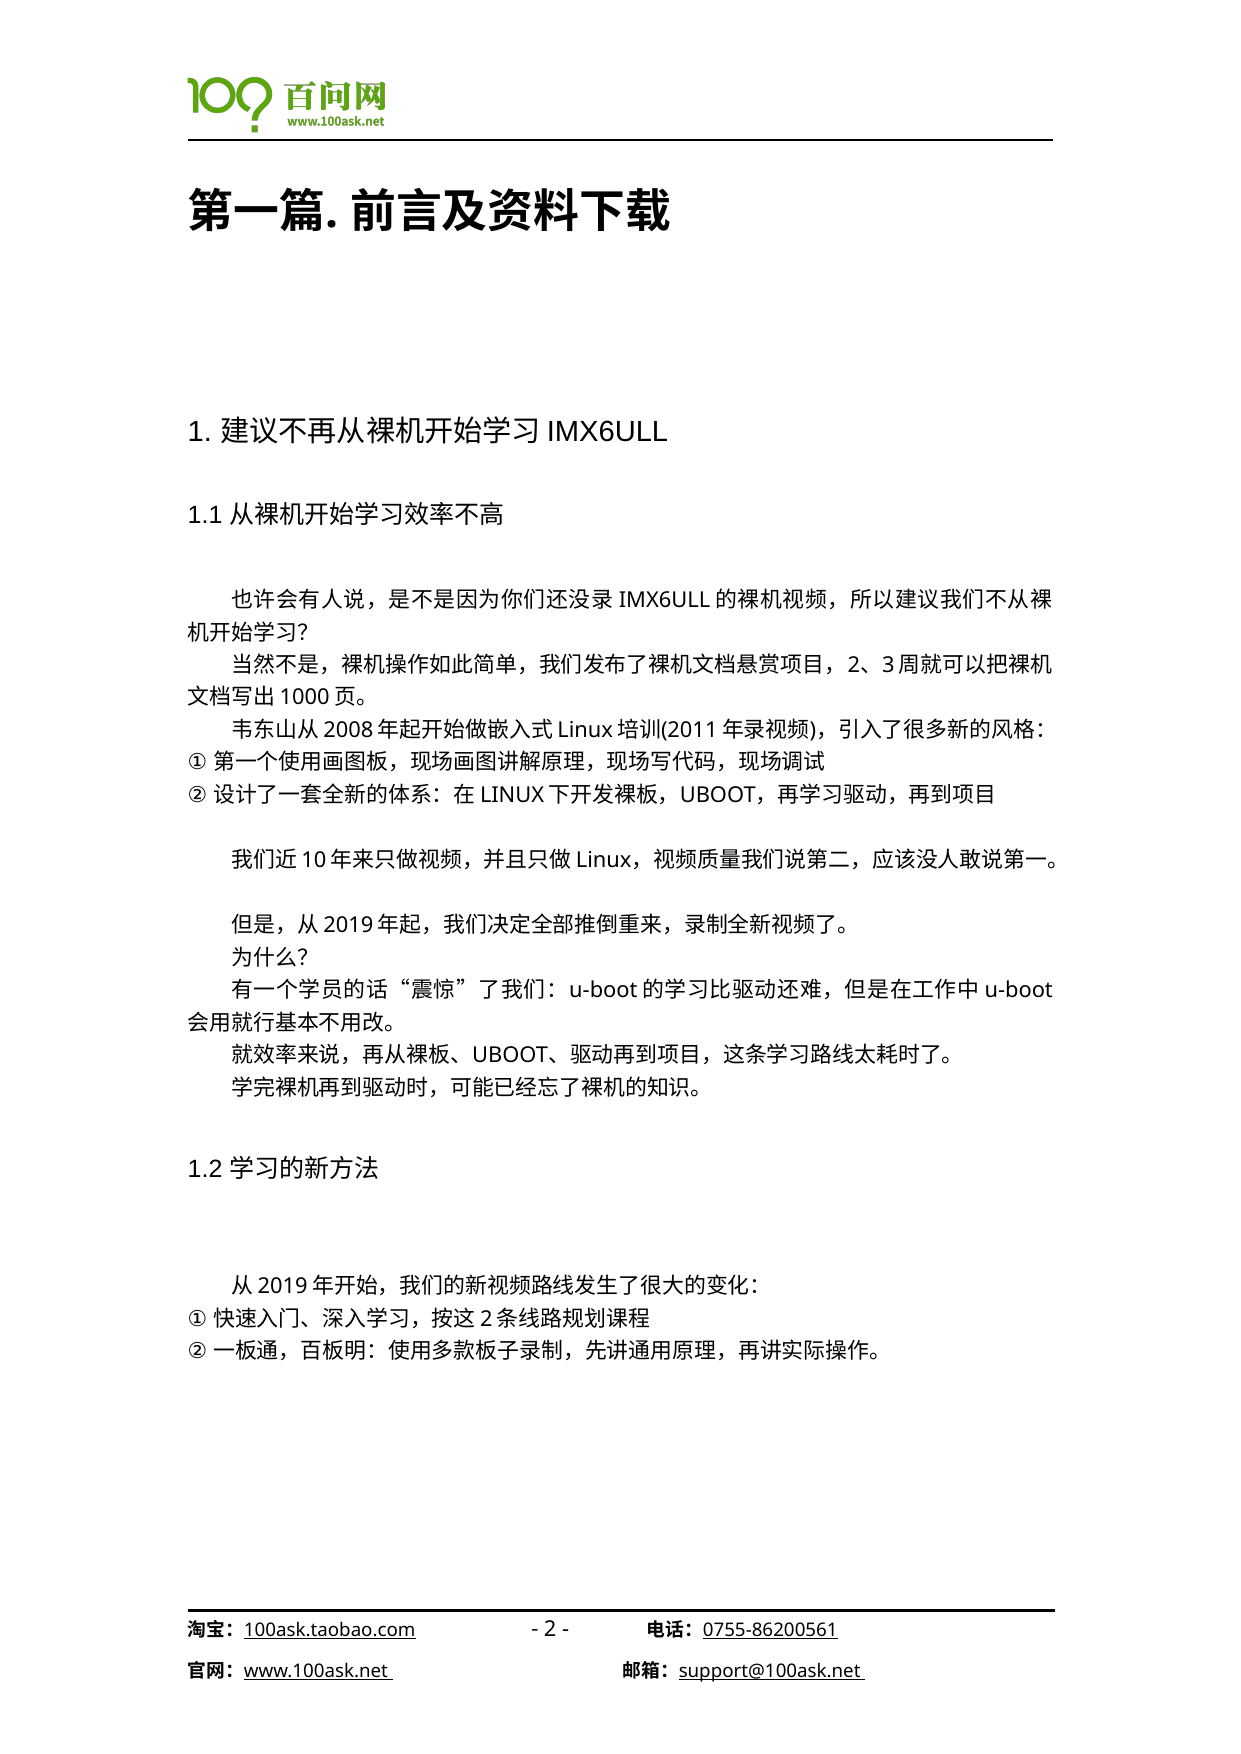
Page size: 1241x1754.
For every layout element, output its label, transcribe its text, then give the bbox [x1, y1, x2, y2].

text 我们近10年来只做视频，并且只做Linux，视频质量我们说第二，应该没人敢说第一。 [187, 842, 1053, 874]
text ① 第一个使用画图板，现场画图讲解原理，现场写代码，现场调试 [187, 744, 1053, 777]
text ② 一板通，百板明：使用多款板子录制，先讲通用原理，再讲实际操作。 [187, 1333, 1053, 1365]
text 从2019年开始，我们的新视频路线发生了很大的变化： [187, 1268, 1053, 1300]
subtitle 1. 建议不再从裸机开始学习IMX6ULL [187, 396, 1053, 461]
subtitle 1.1 从裸机开始学习效率不高 [187, 480, 1053, 545]
text 韦东山从2008年起开始做嵌入式Linux培训(2011年录视频)，引入了很多新的风格： [187, 712, 1053, 744]
text 为什么？ [187, 939, 1053, 972]
subtitle 第一篇. 前言及资料下载 [187, 159, 1053, 257]
text ① 快速入门、深入学习，按这2条线路规划课程 [187, 1300, 1053, 1333]
text 学完裸机再到驱动时，可能已经忘了裸机的知识。 [187, 1069, 1053, 1102]
text 就效率来说，再从裸板、UBOOT、驱动再到项目，这条学习路线太耗时了。 [187, 1037, 1053, 1069]
picture [187, 77, 386, 138]
text 有一个学员的话“震惊”了我们：u-boot的学习比驱动还难，但是在工作中u-boot会用就行基本不用改。 [187, 972, 1053, 1037]
subtitle 1.2 学习的新方法 [187, 1134, 1053, 1199]
text 但是，从2019年起，我们决定全部推倒重来，录制全新视频了。 [187, 907, 1053, 939]
text ② 设计了一套全新的体系：在LINUX下开发裸板，UBOOT，再学习驱动，再到项目 [187, 777, 1053, 809]
text 当然不是，裸机操作如此简单，我们发布了裸机文档悬赏项目，2、3周就可以把裸机文档写出1000页。 [187, 647, 1053, 712]
text 也许会有人说，是不是因为你们还没录IMX6ULL的裸机视频，所以建议我们不从裸机开始学习？ [187, 582, 1053, 647]
